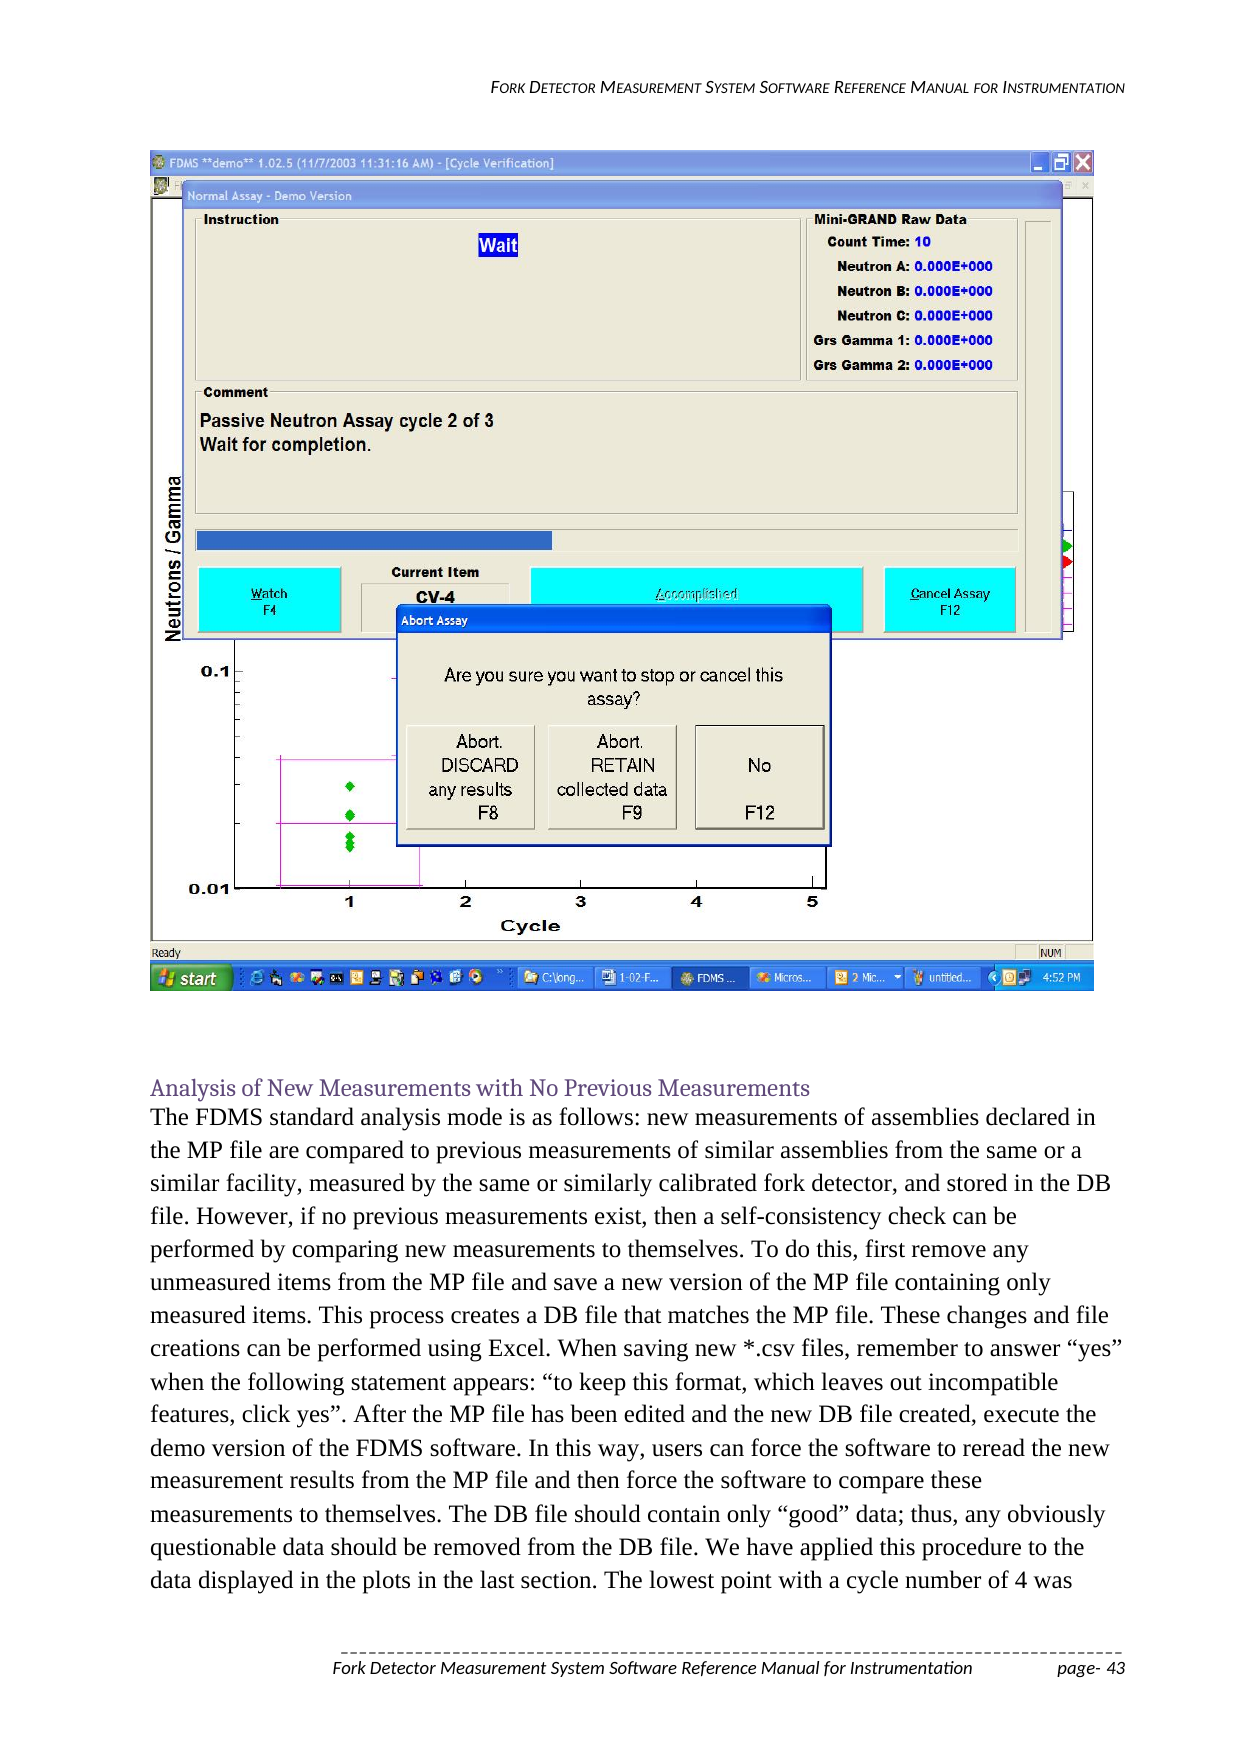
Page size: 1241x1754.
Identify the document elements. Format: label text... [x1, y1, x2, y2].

subtitle Analysis of New Measurements with No Previous Measurements [150, 1074, 1125, 1102]
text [150, 1102, 1125, 1593]
picture [150, 150, 1094, 991]
